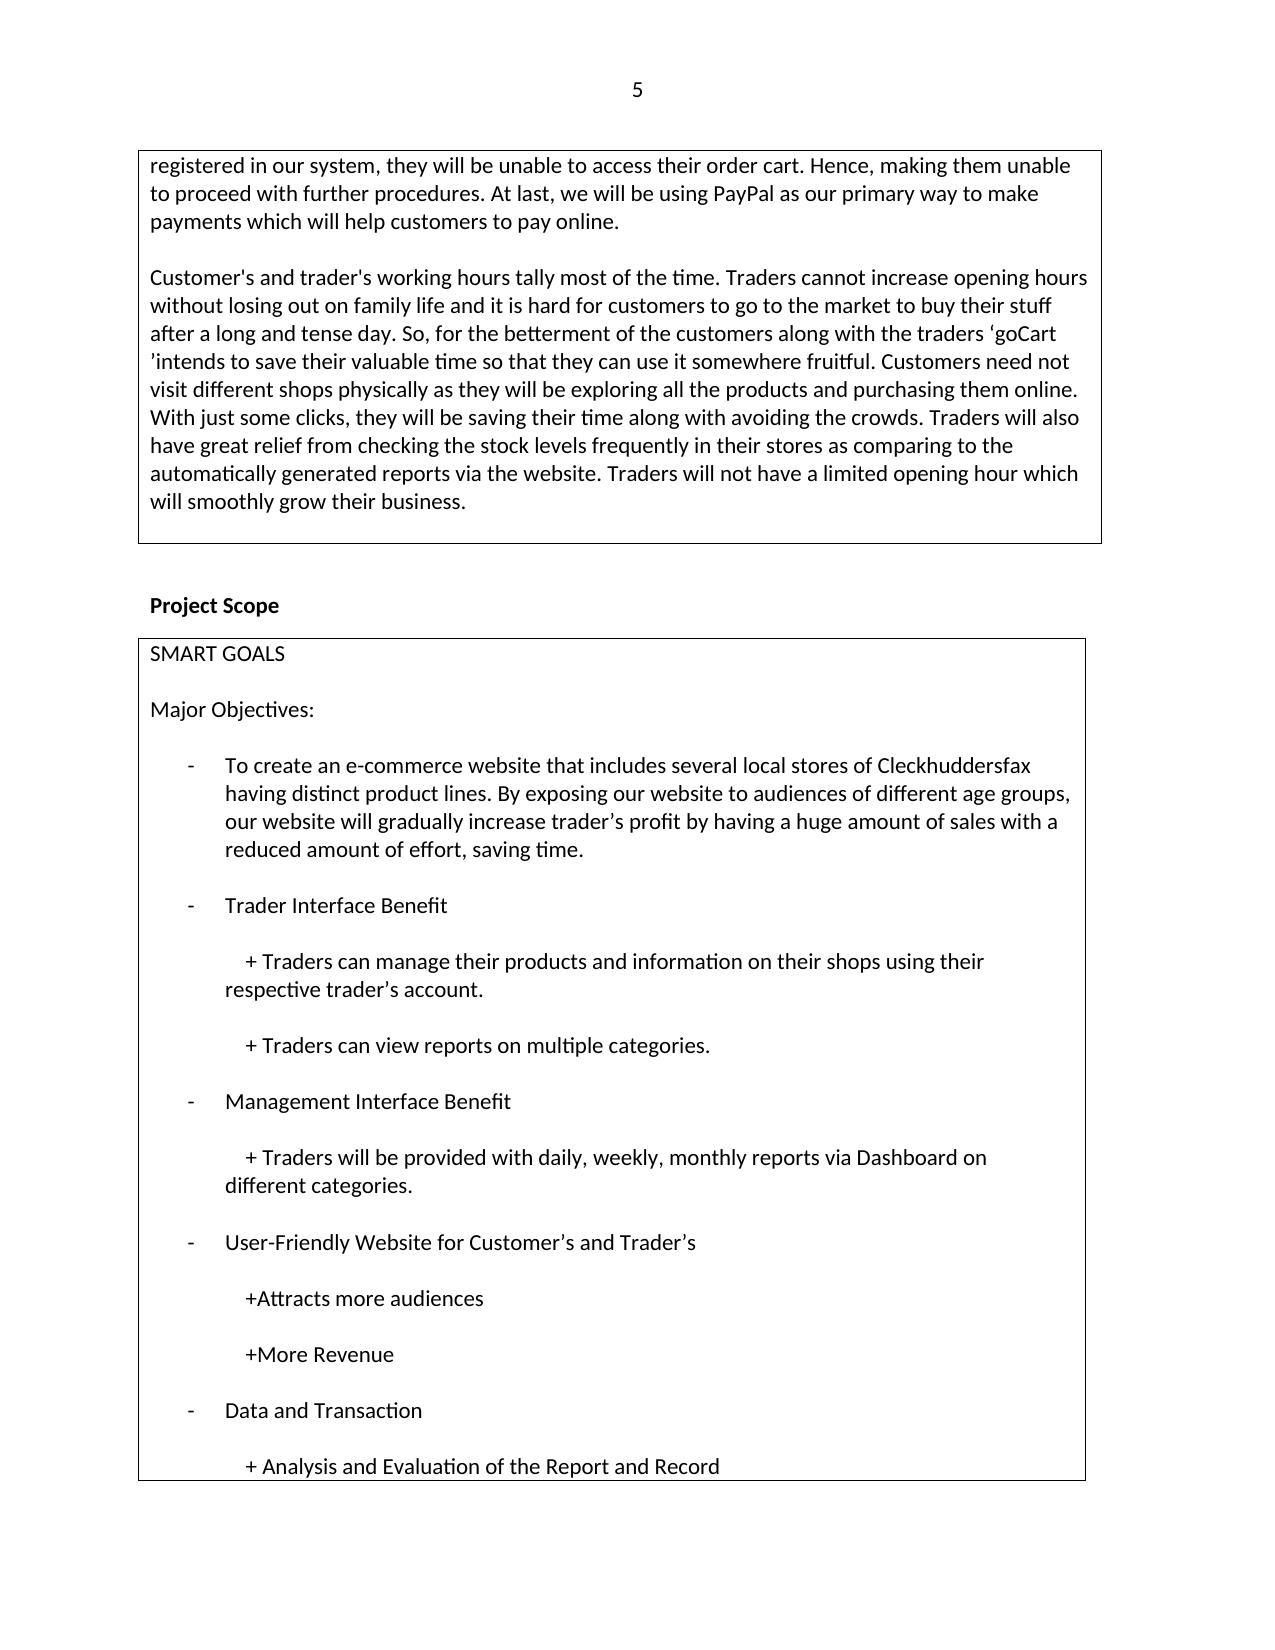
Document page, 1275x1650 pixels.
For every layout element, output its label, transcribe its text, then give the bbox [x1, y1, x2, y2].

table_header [139, 639, 1085, 1480]
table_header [139, 151, 1101, 543]
text Project Scope [150, 591, 1125, 619]
